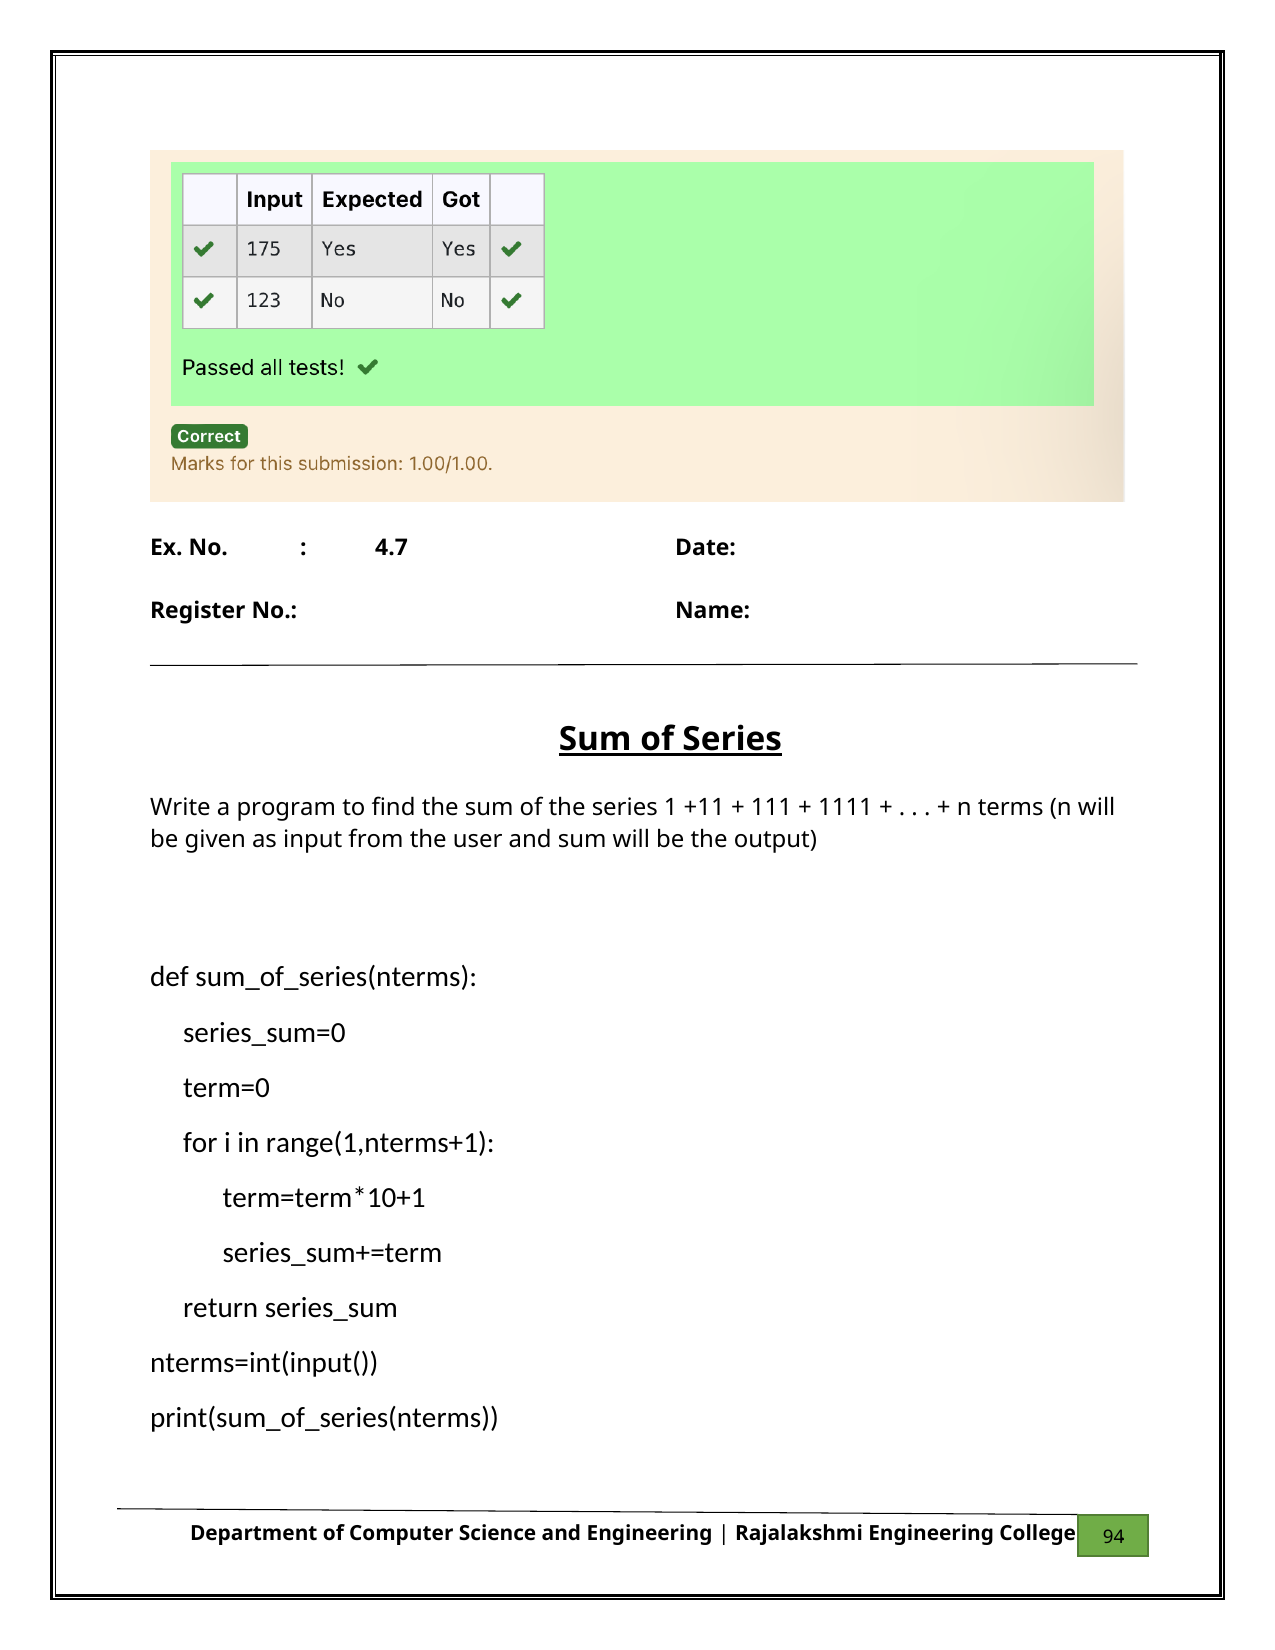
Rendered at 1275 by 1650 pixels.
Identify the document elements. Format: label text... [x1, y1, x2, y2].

text term=term*10+1 [150, 1179, 1125, 1214]
text Ex. No. : 4.7 Date: [150, 531, 1125, 562]
text Write a program to find the sum of the series 1 +11 + 111 + 1111 + . . . + n terms (n will be given as input from the user and sum will be the output) [150, 789, 1125, 855]
text Register No.: Name: [150, 594, 1125, 625]
list Sum of Series [216, 715, 1125, 760]
text for i in range(1,nterms+1): [150, 1124, 1125, 1159]
text return series_sum [150, 1289, 1125, 1325]
text print(sum_of_series(nterms)) [150, 1399, 1125, 1435]
text term=0 [150, 1069, 1125, 1104]
text def sum_of_series(nterms): [150, 958, 1125, 994]
text nterms=int(input()) [150, 1344, 1125, 1380]
text series_sum=0 [150, 1014, 1125, 1049]
picture [150, 150, 1125, 502]
text series_sum+=term [150, 1234, 1125, 1270]
